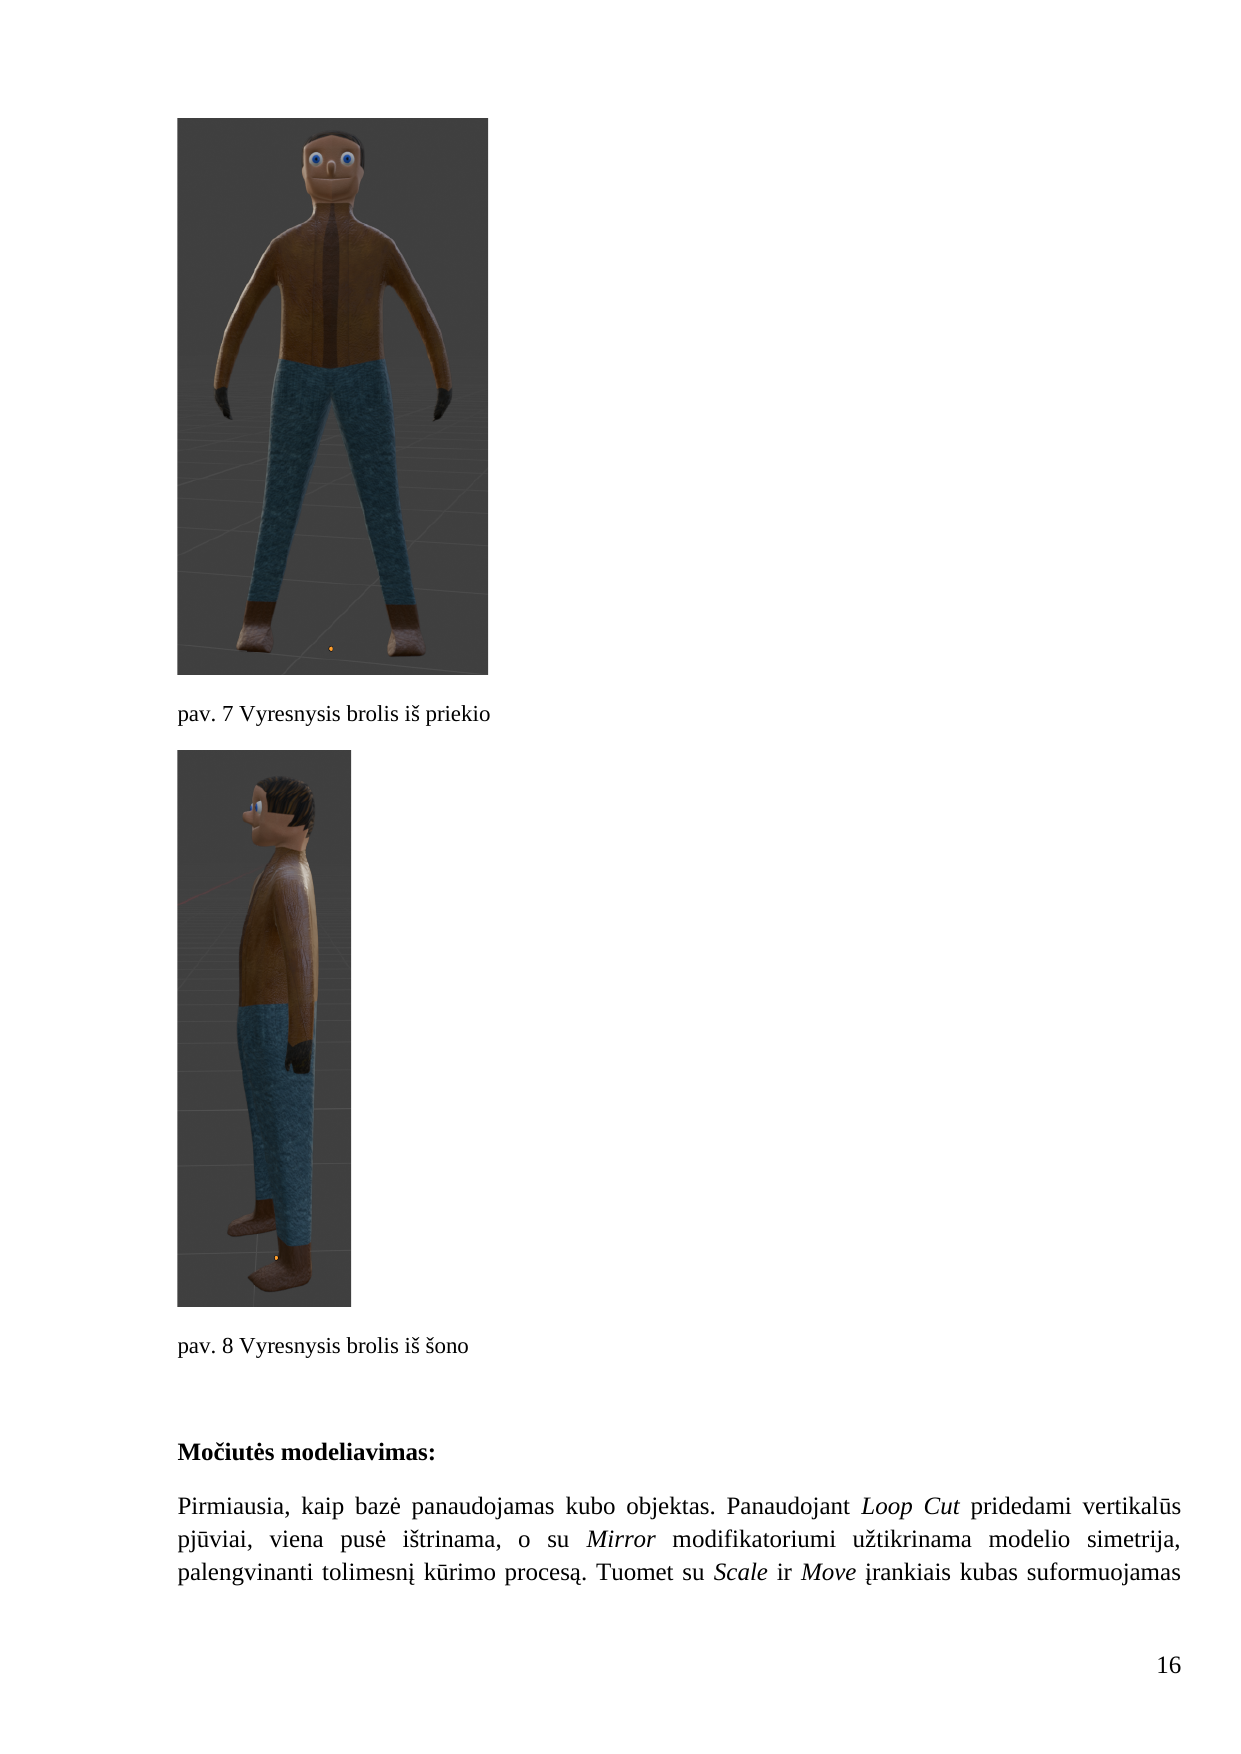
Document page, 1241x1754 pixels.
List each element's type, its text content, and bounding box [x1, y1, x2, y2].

text Močiutės modeliavimas: [177, 1437, 1181, 1466]
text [177, 1491, 1181, 1586]
picture [177, 750, 352, 1307]
text pav. 7 Vyresnysis brolis iš priekio [177, 699, 1181, 726]
text pav. 8 Vyresnysis brolis iš šono [177, 1332, 1181, 1358]
picture [177, 118, 489, 675]
